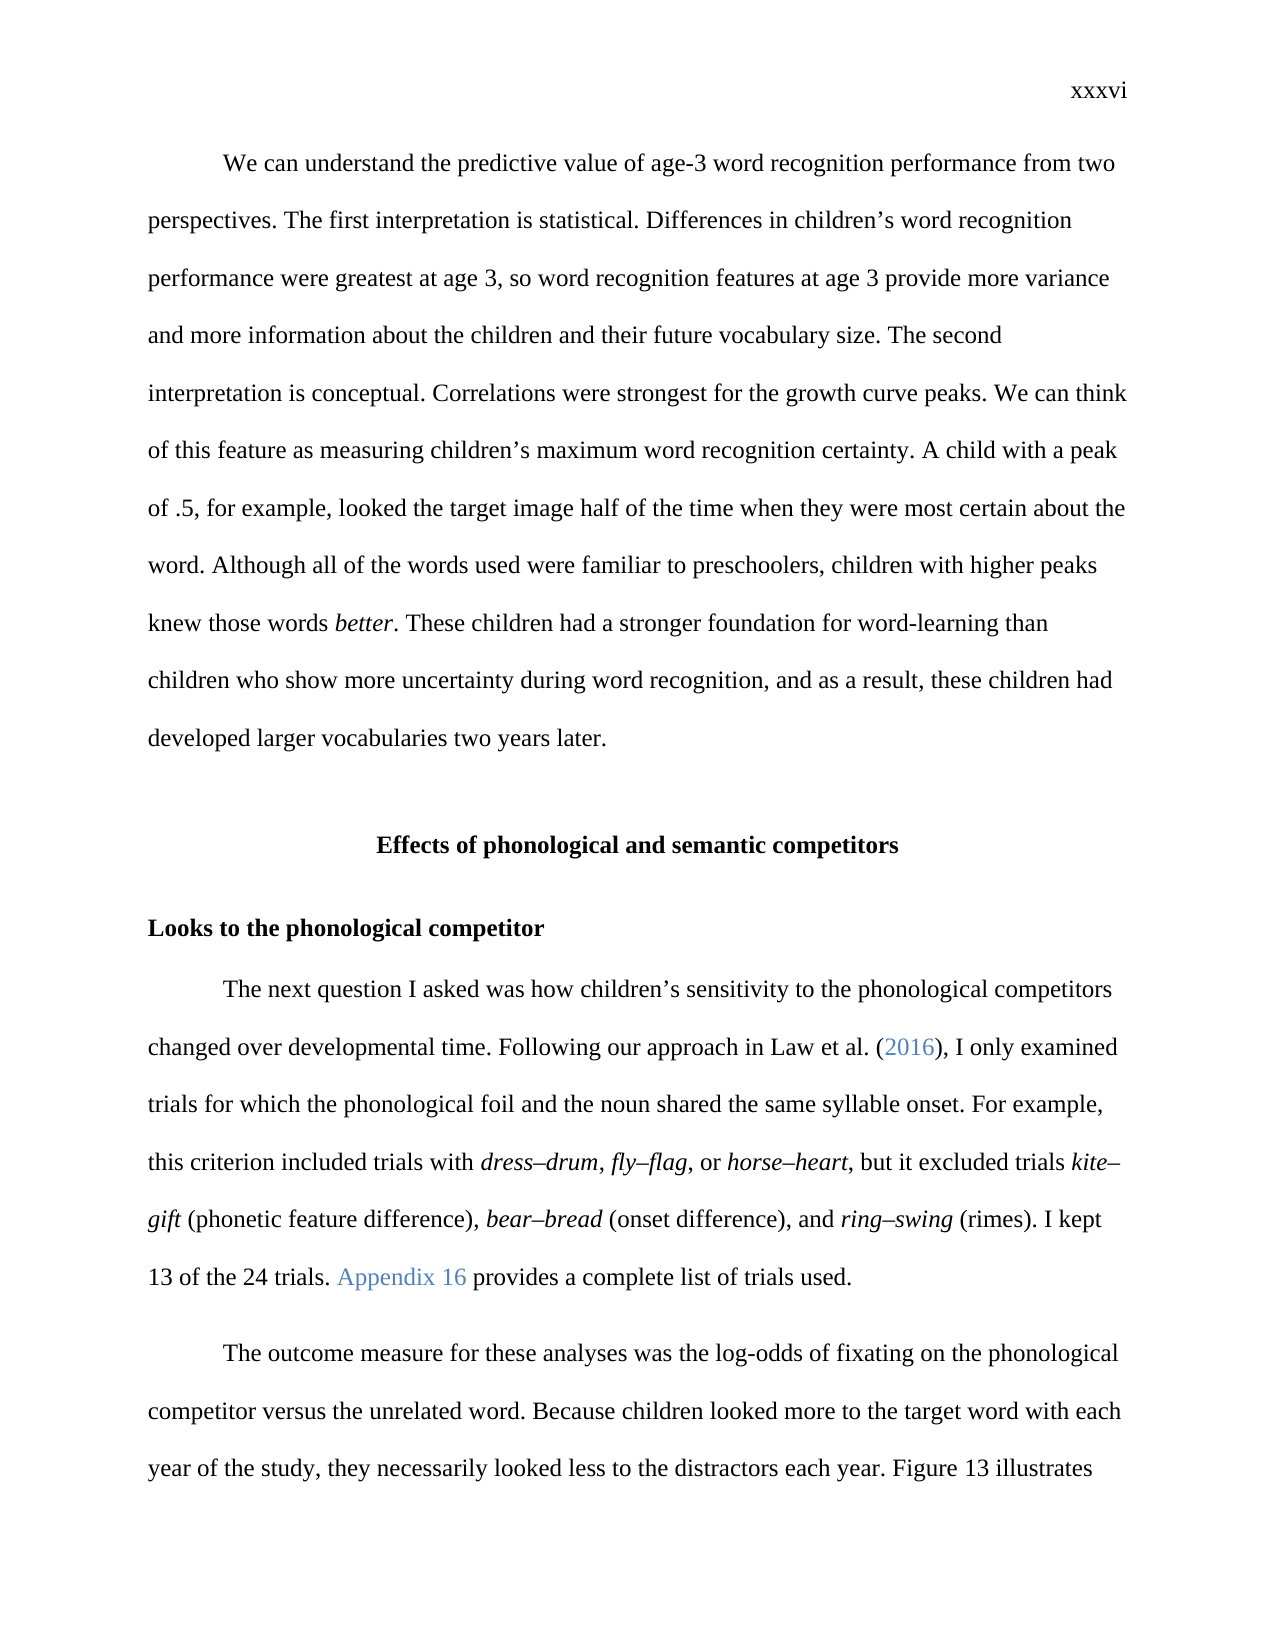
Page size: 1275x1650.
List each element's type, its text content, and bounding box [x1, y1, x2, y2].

text We can understand the predictive value of age-3 word recognition performance from two perspectives. The first interpretation is statistical. Differences in children’s word recognition performance were greatest at age 3, so word recognition features at age 3 provide more variance and more information about the children and their future vocabulary size. The second interpretation is conceptual. Correlations were strongest for the growth curve peaks. We can think of this feature as measuring children’s maximum word recognition certainty. A child with a peak of .5, for example, looked the target image half of the time when they were most certain about the word. Although all of the words used were familiar to preschoolers, children with higher peaks knew those words better. These children had a stronger foundation for word-learning than children who show more uncertainty during word recognition, and as a result, these children had developed larger vocabularies two years later. [148, 148, 1127, 751]
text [148, 1338, 1127, 1482]
subtitle Looks to the phonological competitor [148, 913, 1127, 941]
text The next question I asked was how children’s sensitivity to the phonological competitors changed over developmental time. Following our approach in Law et al. (2016), I only examined trials for which the phonological foil and the noun shared the same syllable onset. For example, this criterion included trials with dress–drum, fly–flag, or horse–heart, but it excluded trials kite–gift (phonetic feature difference), bear–bread (onset difference), and ring–swing (rimes). I kept 13 of the 24 trials. Appendix 16 provides a complete list of trials used. [148, 974, 1127, 1291]
subtitle Effects of phonological and semantic competitors [148, 830, 1127, 859]
